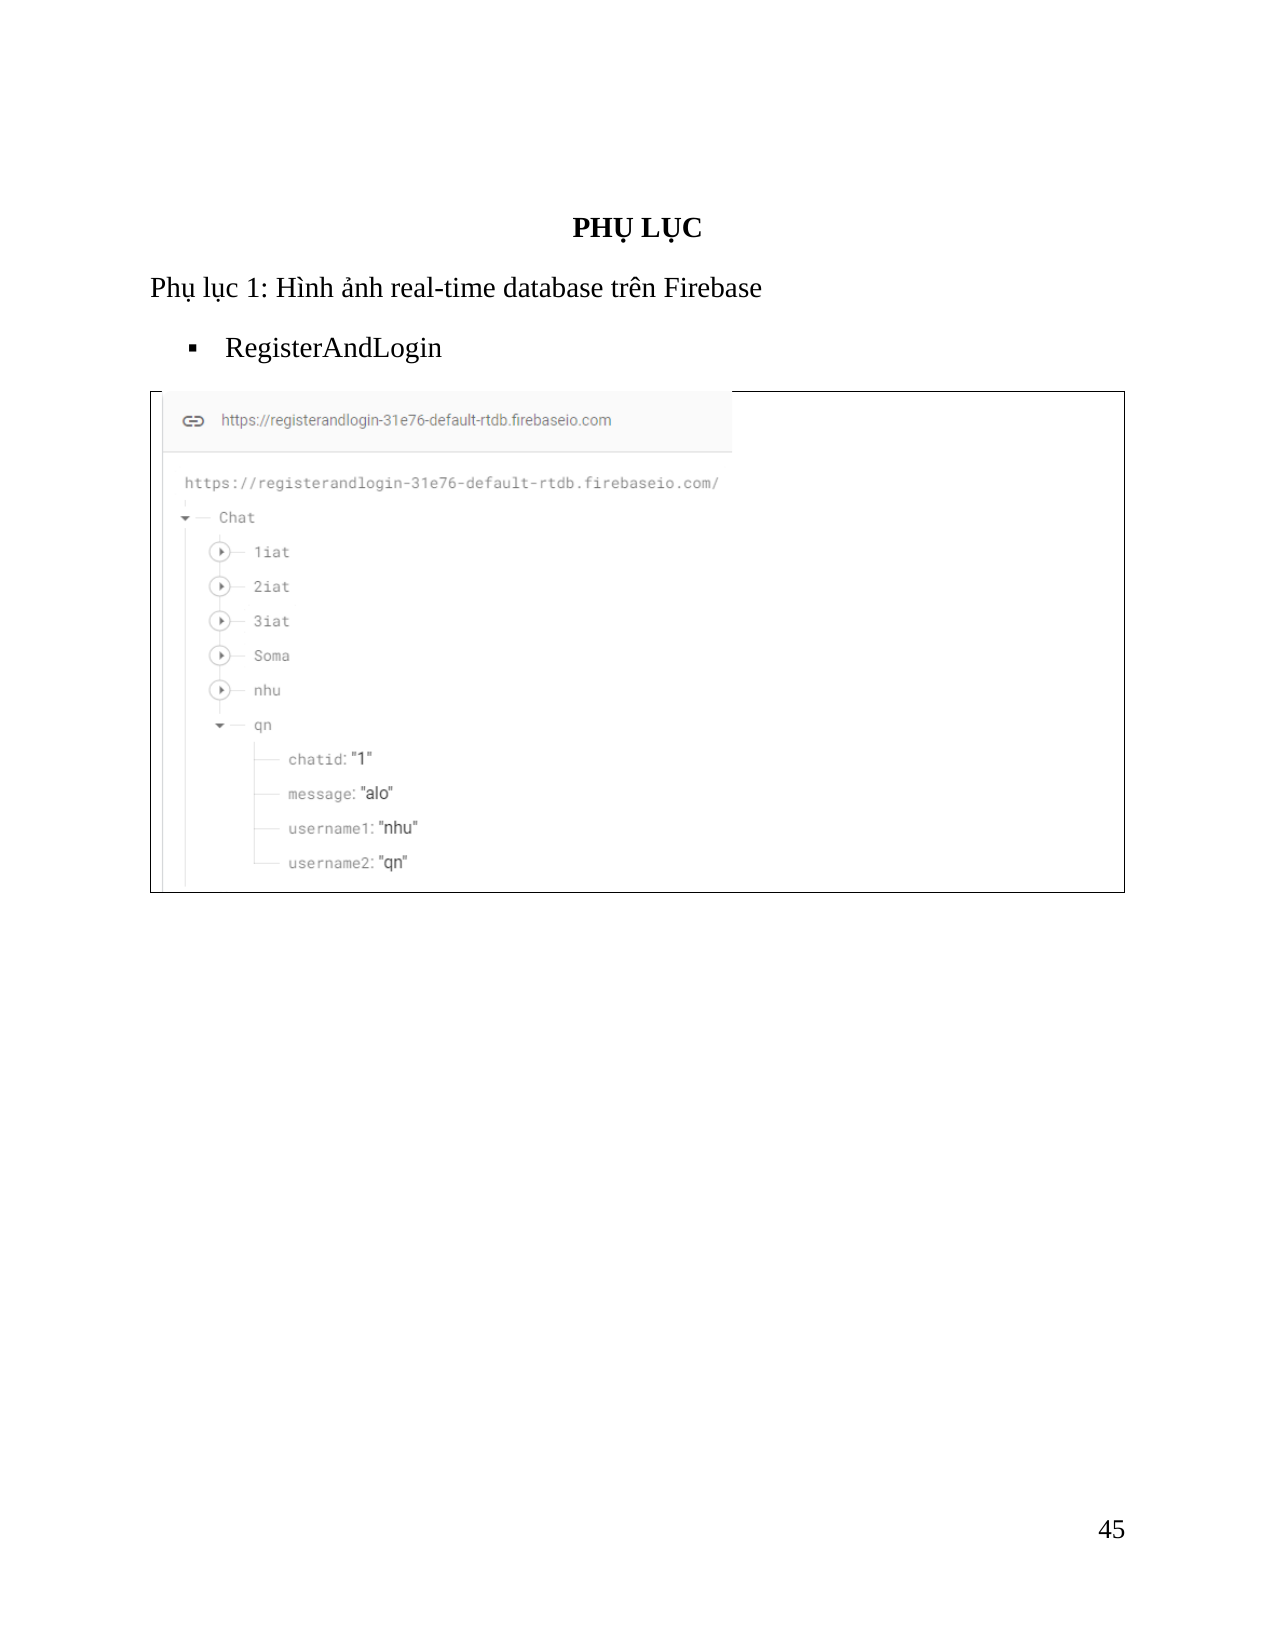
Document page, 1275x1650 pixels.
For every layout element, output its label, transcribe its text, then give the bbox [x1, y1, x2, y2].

picture [161, 391, 733, 892]
list RegisterAndLogin [187, 331, 1125, 364]
text Phụ lục 1: Hình ảnh real-time database trên Firebase [150, 270, 1125, 304]
table_header [733, 392, 1124, 892]
text PHỤ LỤC [150, 210, 1125, 244]
table_header [151, 392, 161, 892]
